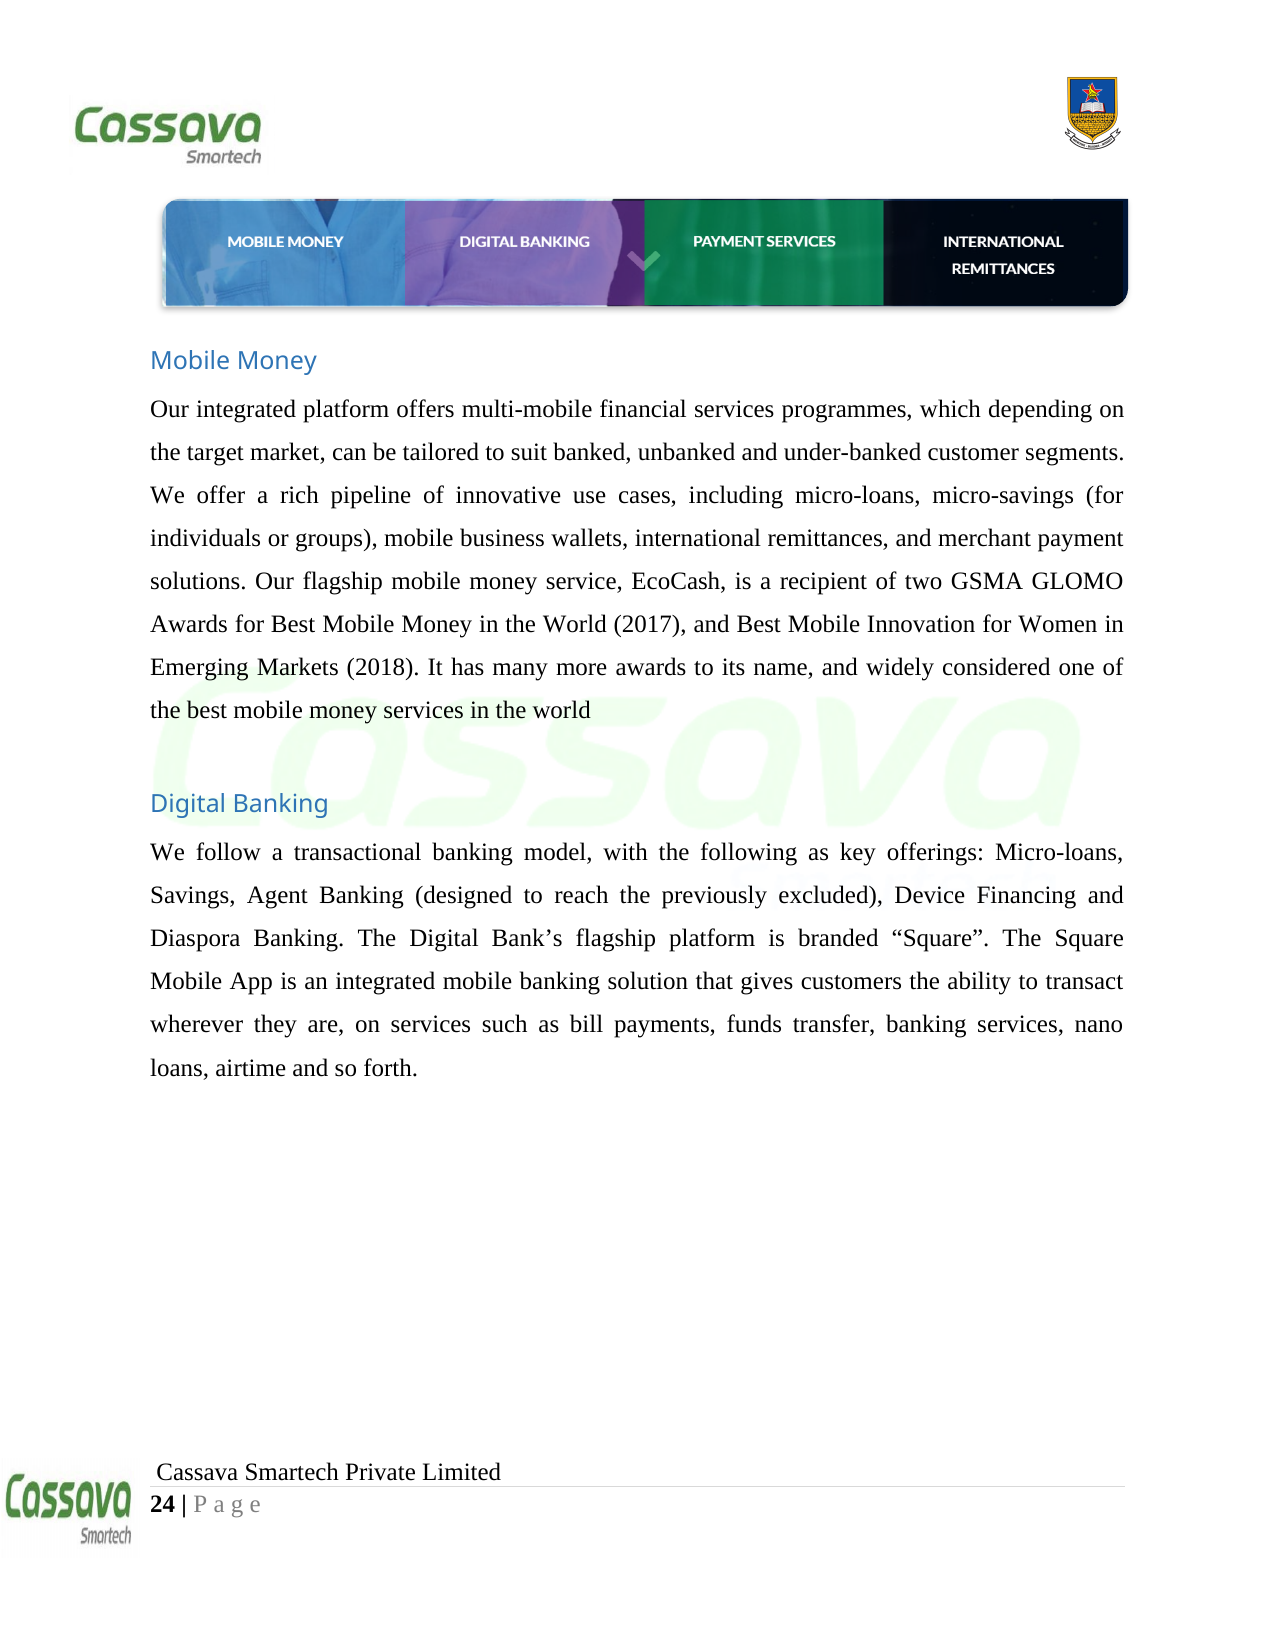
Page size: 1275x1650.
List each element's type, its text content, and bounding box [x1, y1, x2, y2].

picture [1061, 75, 1125, 161]
subtitle Mobile Money [150, 343, 1125, 377]
subtitle Digital Banking [150, 786, 1125, 820]
picture [162, 198, 1129, 307]
picture [1, 1458, 140, 1558]
text We follow a transactional banking model, with the following as key offerings: Micro-loans, Savings, Agent Banking (designed to reach the previously excluded), Device Financing and Diaspora Banking. The Digital Bank’s flagship platform is branded “Square”. The Square Mobile App is an integrated mobile banking solution that gives customers the ability to transact wherever they are, on services such as bill payments, funds transfer, banking services, nano loans, airtime and so forth. [150, 837, 1125, 1081]
text Our integrated platform offers multi-mobile financial services programmes, which depending on the target market, can be tailored to suit banked, unbanked and under-banked customer segments. We offer a rich pipeline of innovative use cases, including micro-loans, micro-savings (for individuals or groups), mobile business wallets, international remittances, and merchant payment solutions. Our flagship mobile money service, EcoCash, is a recipient of two GSMA GLOMO Awards for Best Mobile Money in the World (2017), and Best Mobile Innovation for Women in Emerging Markets (2018). It has many more awards to its name, and widely considered one of the best mobile money services in the world [150, 394, 1125, 724]
picture [68, 95, 275, 175]
